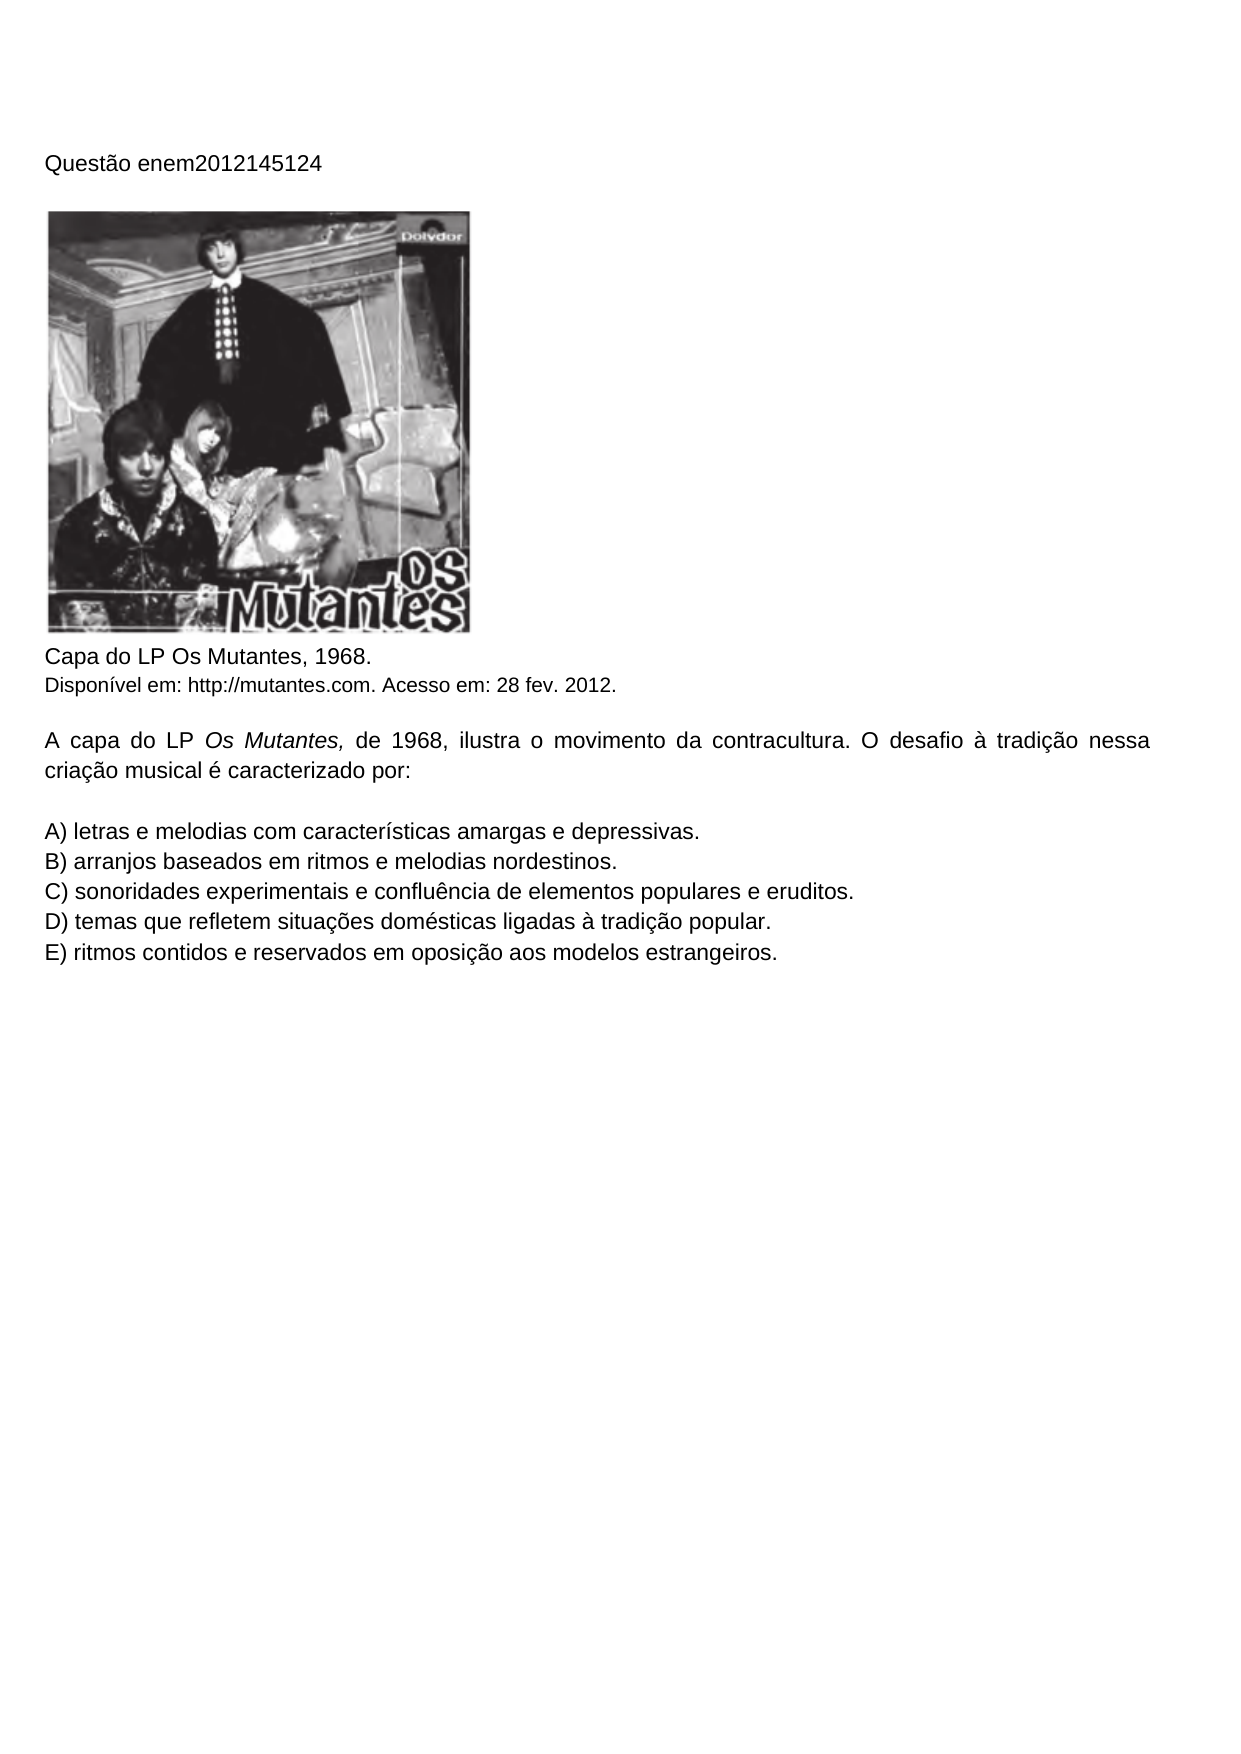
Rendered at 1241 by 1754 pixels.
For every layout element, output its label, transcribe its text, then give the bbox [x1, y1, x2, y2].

picture [44, 210, 473, 639]
text D) temas que refletem situações domésticas ligadas à tradição popular. [44, 908, 1151, 935]
text Capa do LP Os Mutantes, 1968. [44, 643, 1151, 669]
text E) ritmos contidos e reservados em oposição aos modelos estrangeiros. [44, 938, 1151, 965]
text C) sonoridades experimentais e confluência de elementos populares e eruditos. [44, 878, 1151, 904]
text A capa do LP Os Mutantes, de 1968, ilustra o movimento da contracultura. O desafio à tradição nessa criação musical é caracterizado por: [44, 727, 1151, 784]
text B) arranjos baseados em ritmos e melodias nordestinos. [44, 848, 1151, 874]
text A) letras e melodias com características amargas e depressivas. [44, 818, 1151, 844]
text Disponível em: http://mutantes.com. Acesso em: 28 fev. 2012. [44, 673, 1151, 697]
text Questão enem2012145124 [44, 150, 1151, 176]
